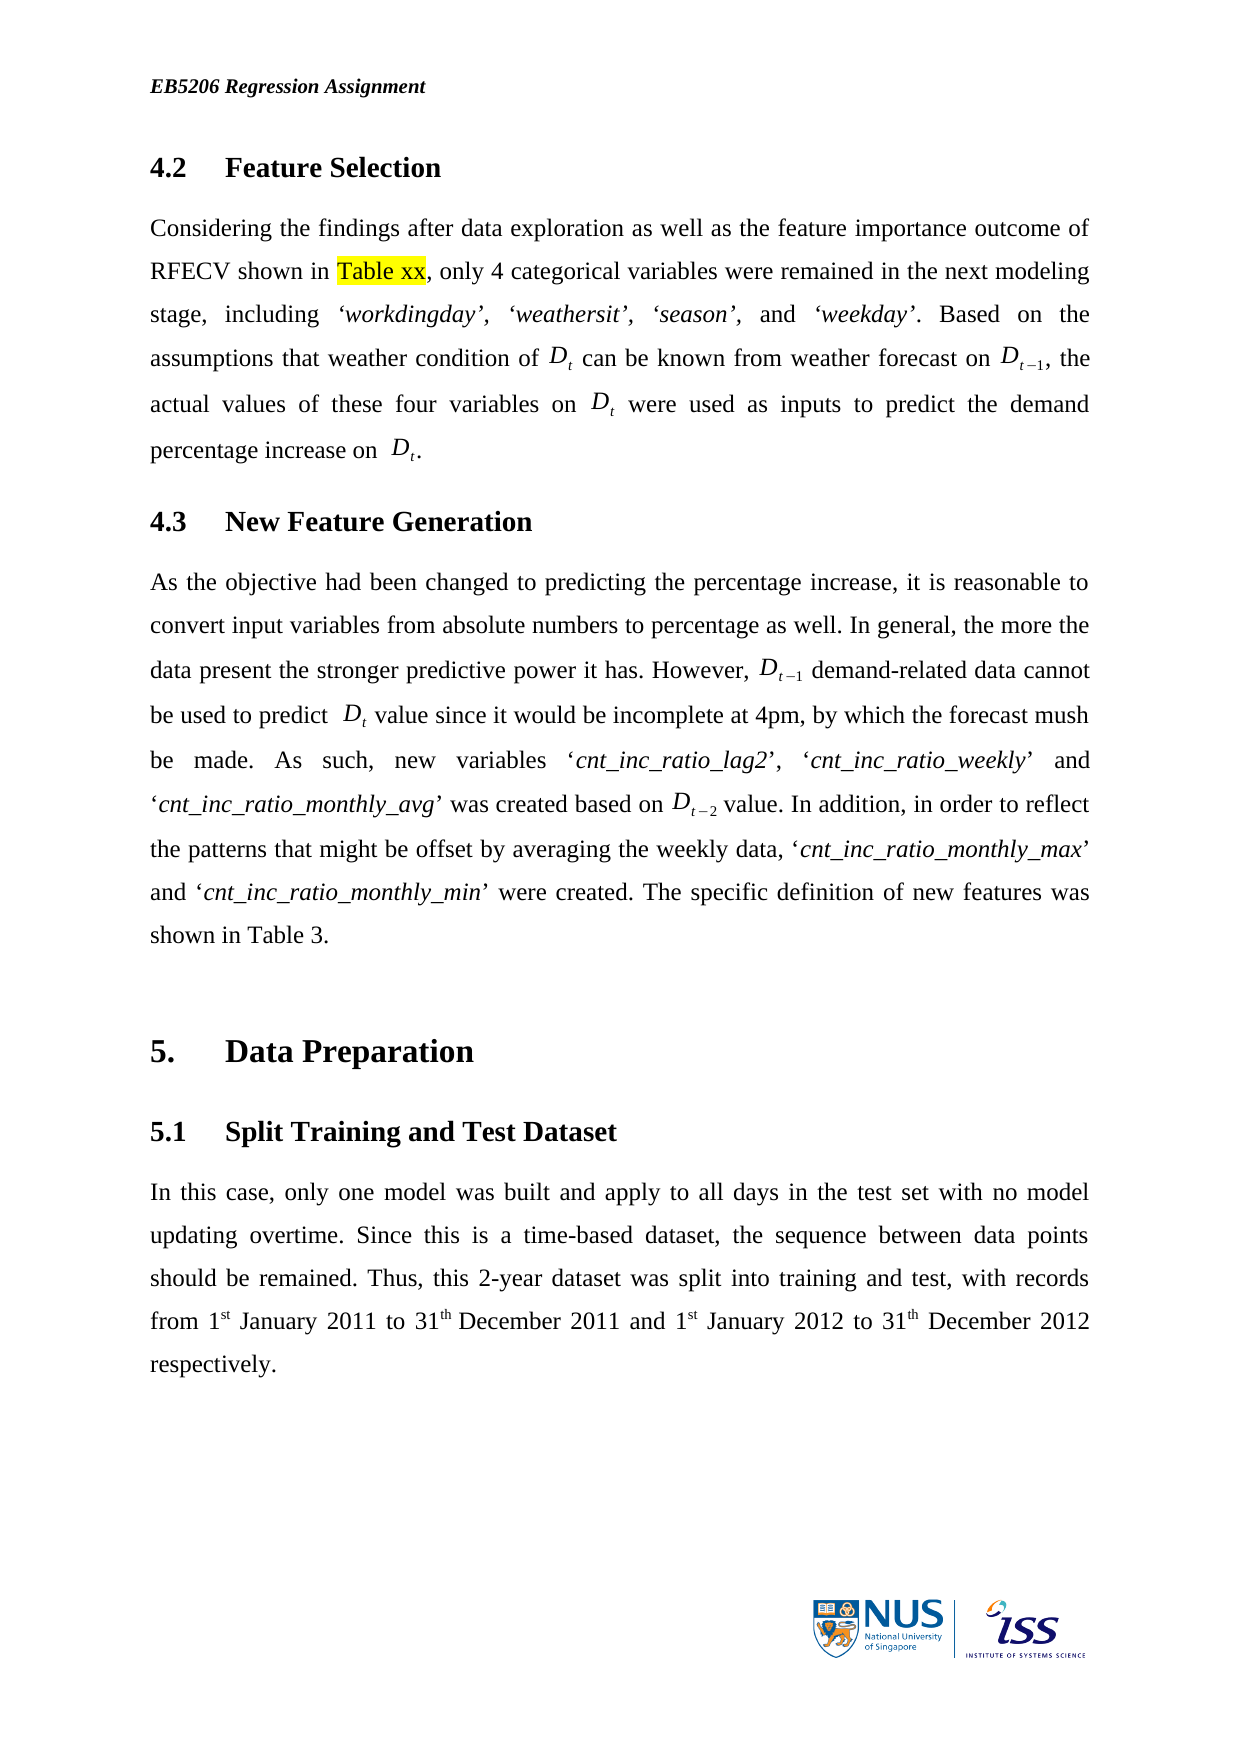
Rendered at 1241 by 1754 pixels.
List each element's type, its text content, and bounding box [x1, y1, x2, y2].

subtitle Split Training and Test Dataset [150, 1114, 1090, 1147]
text Considering the findings after data exploration as well as the feature importance outcome of RFECV shown in Table xx, only 4 categorical variables were remained in the next modeling stage, including ‘workdingday’, ‘weathersit’, ‘season’, and ‘weekday’. Based on the assumptions that weather condition of can be known from weather forecast on , the actual values of these four variables on were used as inputs to predict the demand percentage increase on . [150, 213, 1090, 465]
subtitle Data Preparation [150, 1031, 1090, 1069]
text As the objective had been changed to predicting the percentage increase, it is reasonable to convert input variables from absolute numbers to percentage as well. In general, the more the data present the stronger predictive power it has. However, demand-related data cannot be used to predict value since it would be incomplete at 4pm, by which the forecast mush be made. As such, new variables ‘cnt_inc_ratio_lag2’, ‘cnt_inc_ratio_weekly’ and ‘cnt_inc_ratio_monthly_avg’ was created based on value. In addition, in order to reflect the patterns that might be offset by averaging the weekly data, ‘cnt_inc_ratio_monthly_max’ and ‘cnt_inc_ratio_monthly_min’ were created. The specific definition of new features was shown in Table 3. [150, 567, 1090, 949]
subtitle New Feature Generation [150, 504, 1090, 538]
text In this case, only one model was built and apply to all days in the test set with no model updating overtime. Since this is a time-based dataset, the sequence between data points should be remained. Thus, this 2-year dataset was split into training and test, with records from 1st January 2011 to 31th December 2011 and 1st January 2012 to 31th December 2012 respectively. [150, 1177, 1090, 1378]
subtitle Feature Selection [150, 150, 1090, 183]
picture [807, 1594, 1091, 1666]
